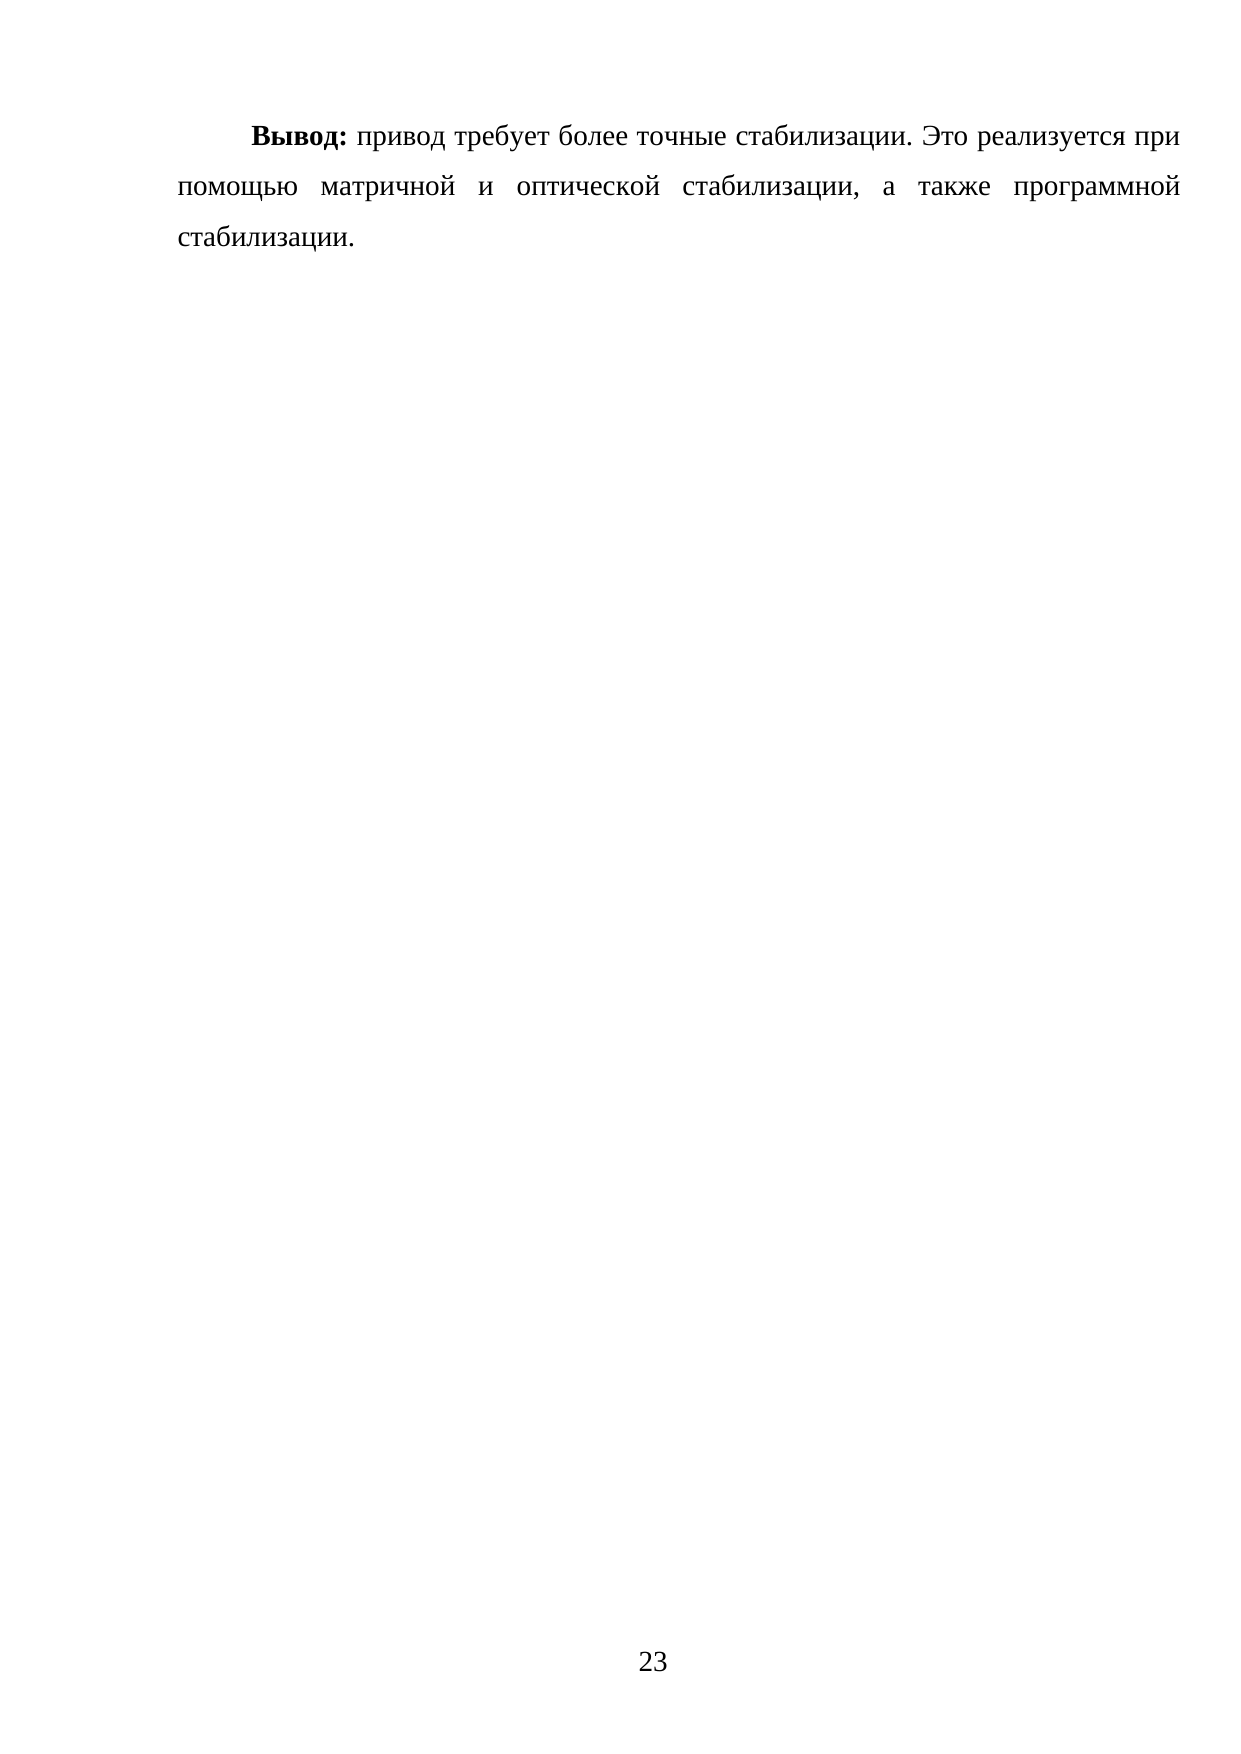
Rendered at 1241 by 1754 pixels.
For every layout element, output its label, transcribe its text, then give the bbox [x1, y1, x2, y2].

text Вывод: привод требует более точные стабилизации. Это реализуется при помощью матричной и оптической стабилизации, а также программной стабилизации. [177, 118, 1181, 252]
